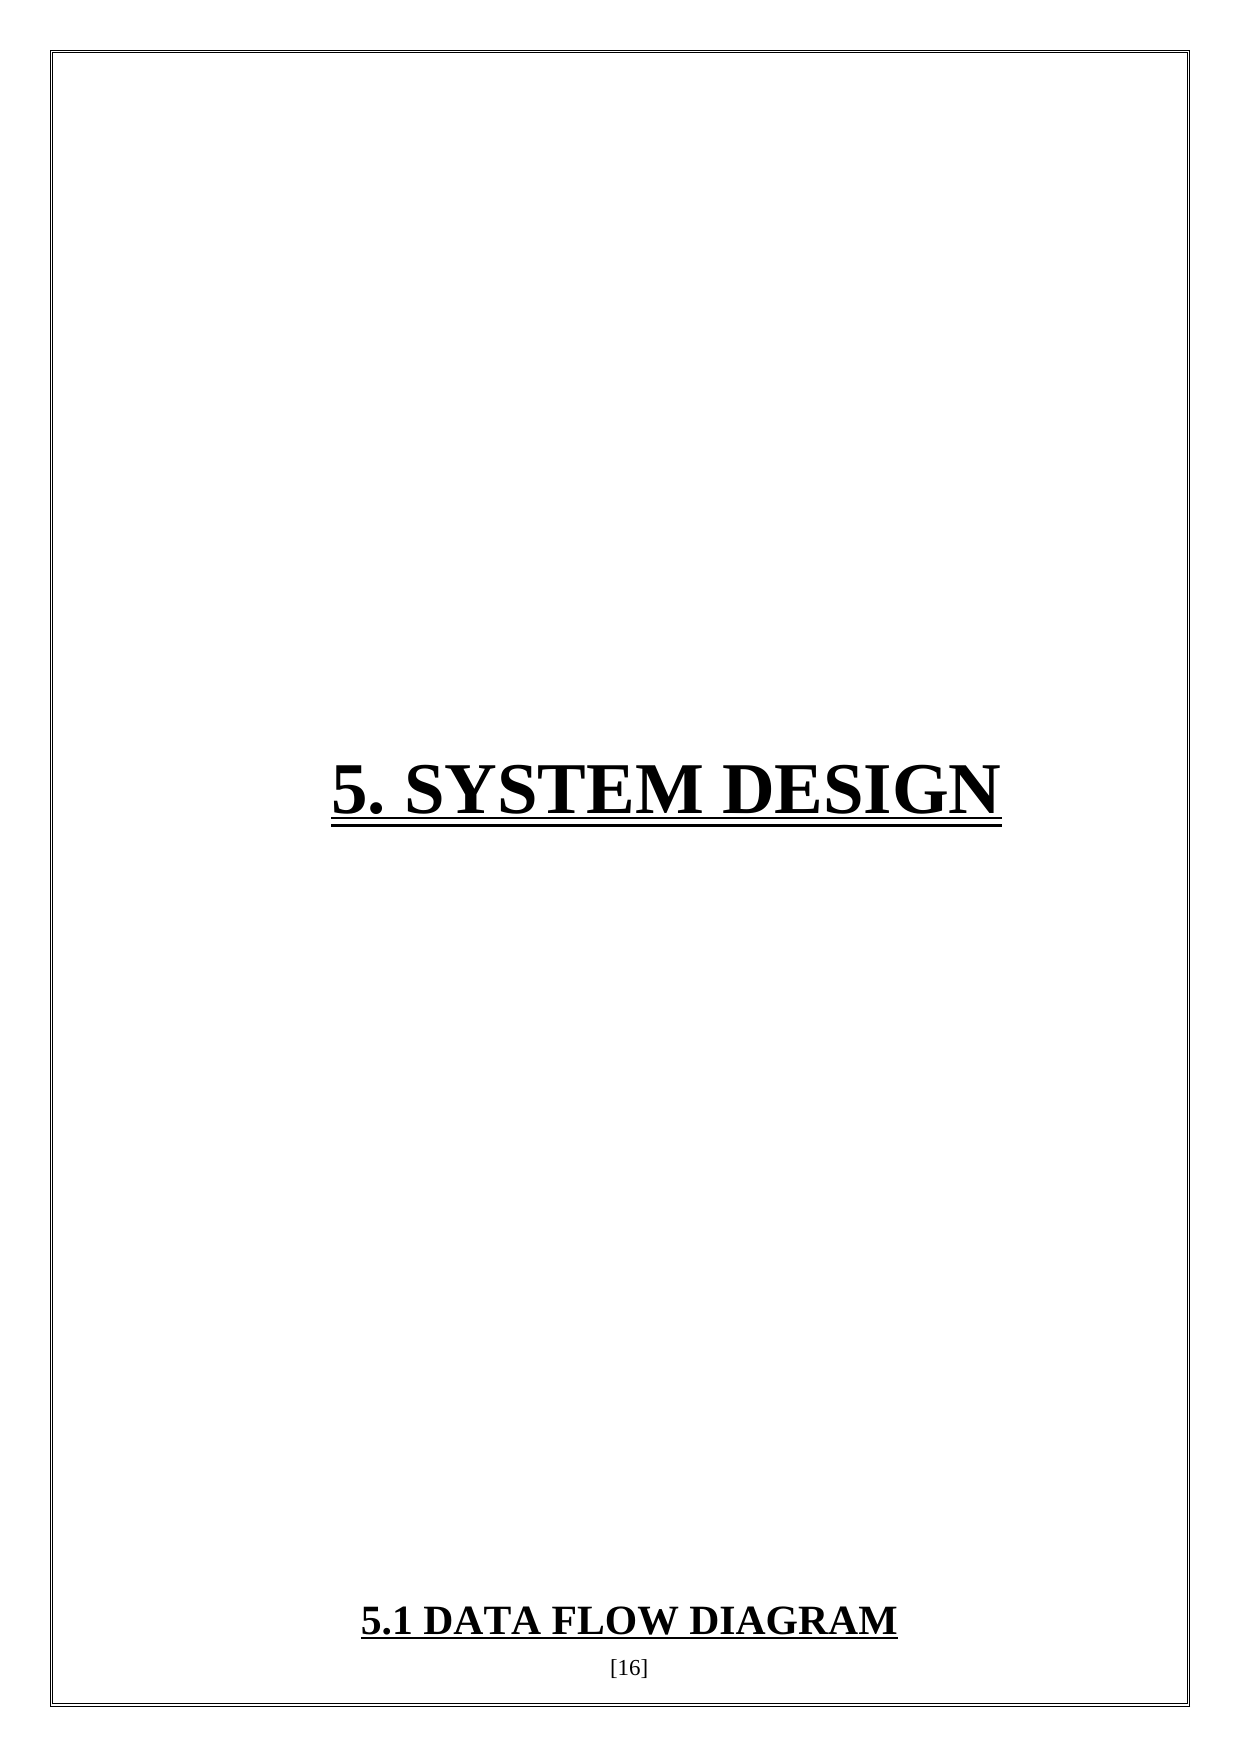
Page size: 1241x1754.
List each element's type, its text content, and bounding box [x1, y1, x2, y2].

text 5.1 DATA FLOW DIAGRAM [112, 1595, 1146, 1643]
text 5. SYSTEM DESIGN [187, 745, 1146, 829]
